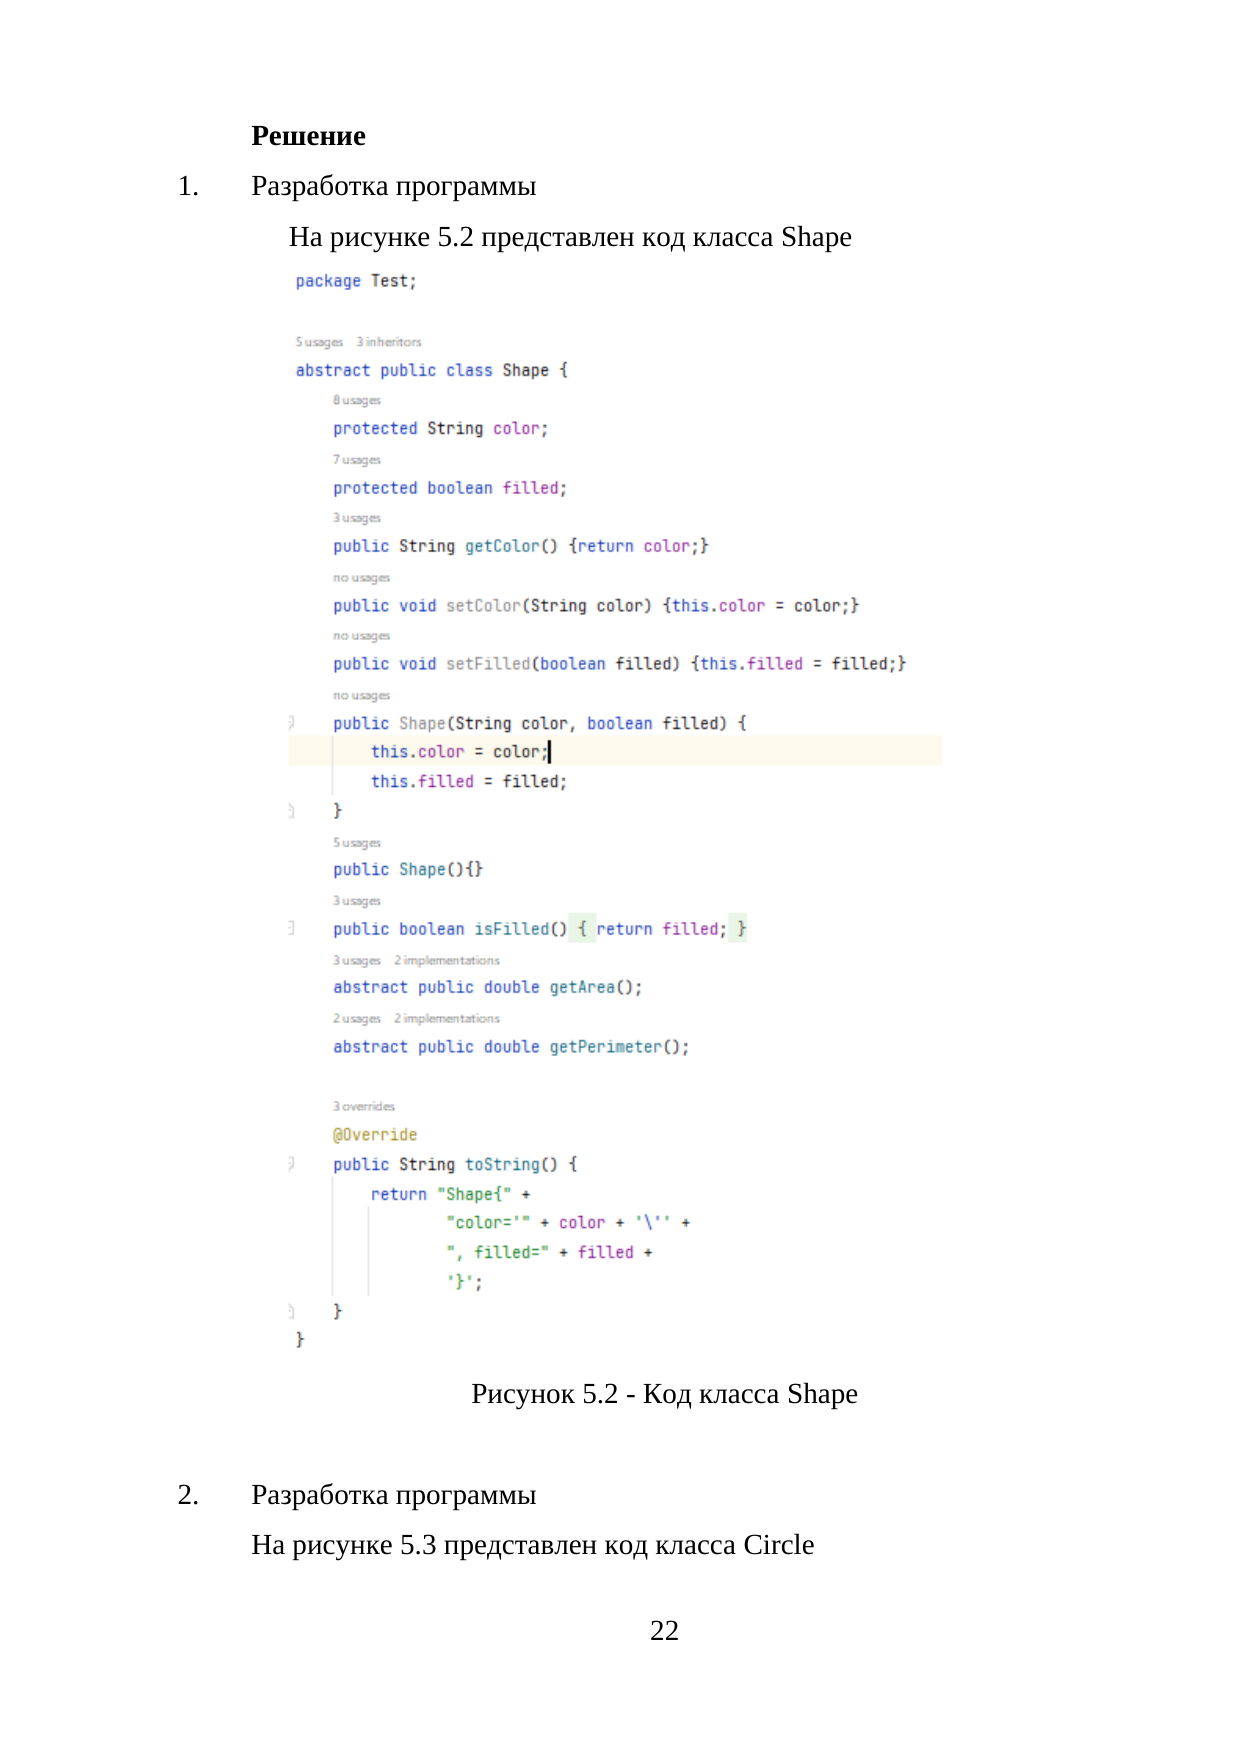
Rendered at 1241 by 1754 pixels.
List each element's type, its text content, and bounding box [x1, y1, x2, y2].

text Рисунок 5.2 - Код класса Shape [177, 1376, 1152, 1410]
text На рисунке 5.3 представлен код класса Circle [177, 1527, 1152, 1561]
list Разработка программы [177, 168, 1152, 202]
picture [288, 269, 943, 1362]
text Решение [177, 118, 1152, 152]
list Разработка программы [177, 1477, 1152, 1510]
text На рисунке 5.2 представлен код класса Shape [288, 219, 1152, 252]
